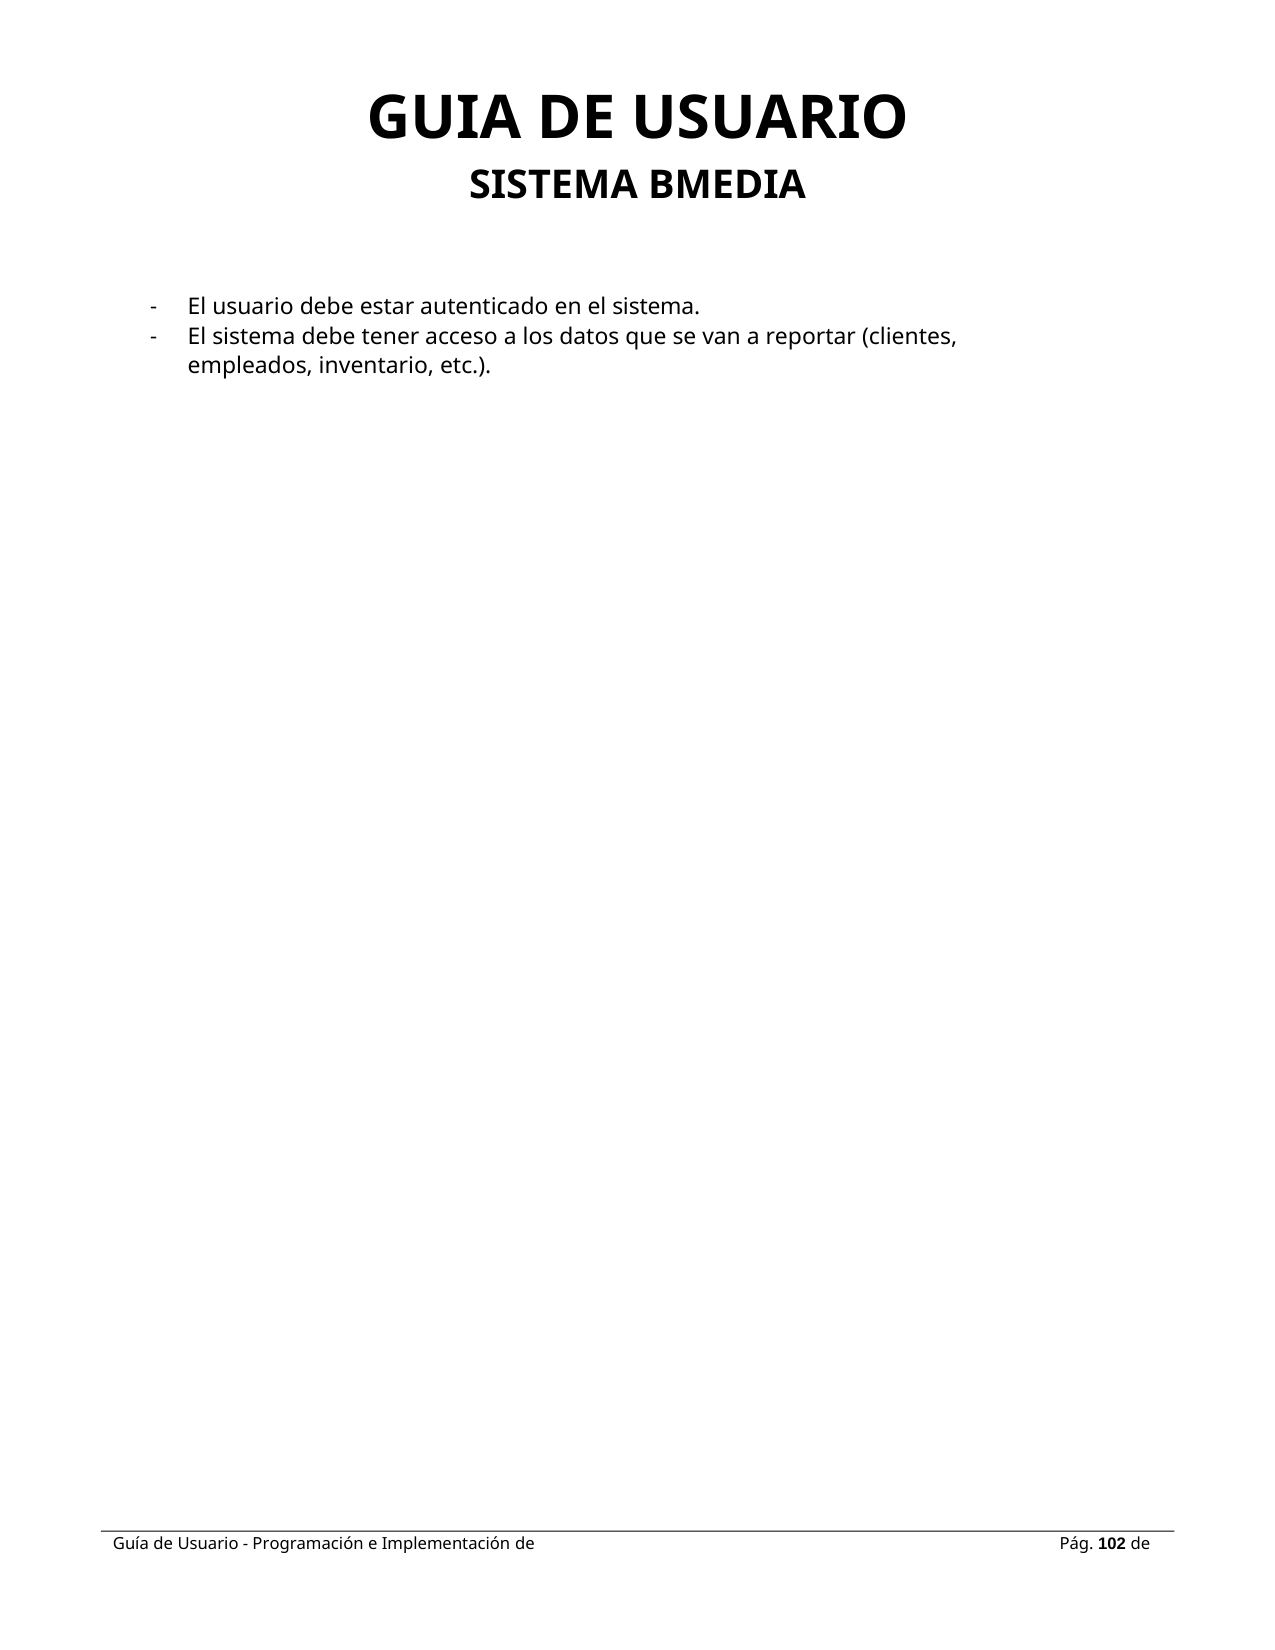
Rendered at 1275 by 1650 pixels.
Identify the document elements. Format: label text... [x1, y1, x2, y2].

list El sistema debe tener acceso a los datos que se van a reportar (clientes, empleados, inventario, etc.). [150, 320, 1052, 380]
list El usuario debe estar autenticado en el sistema. [150, 293, 1175, 320]
